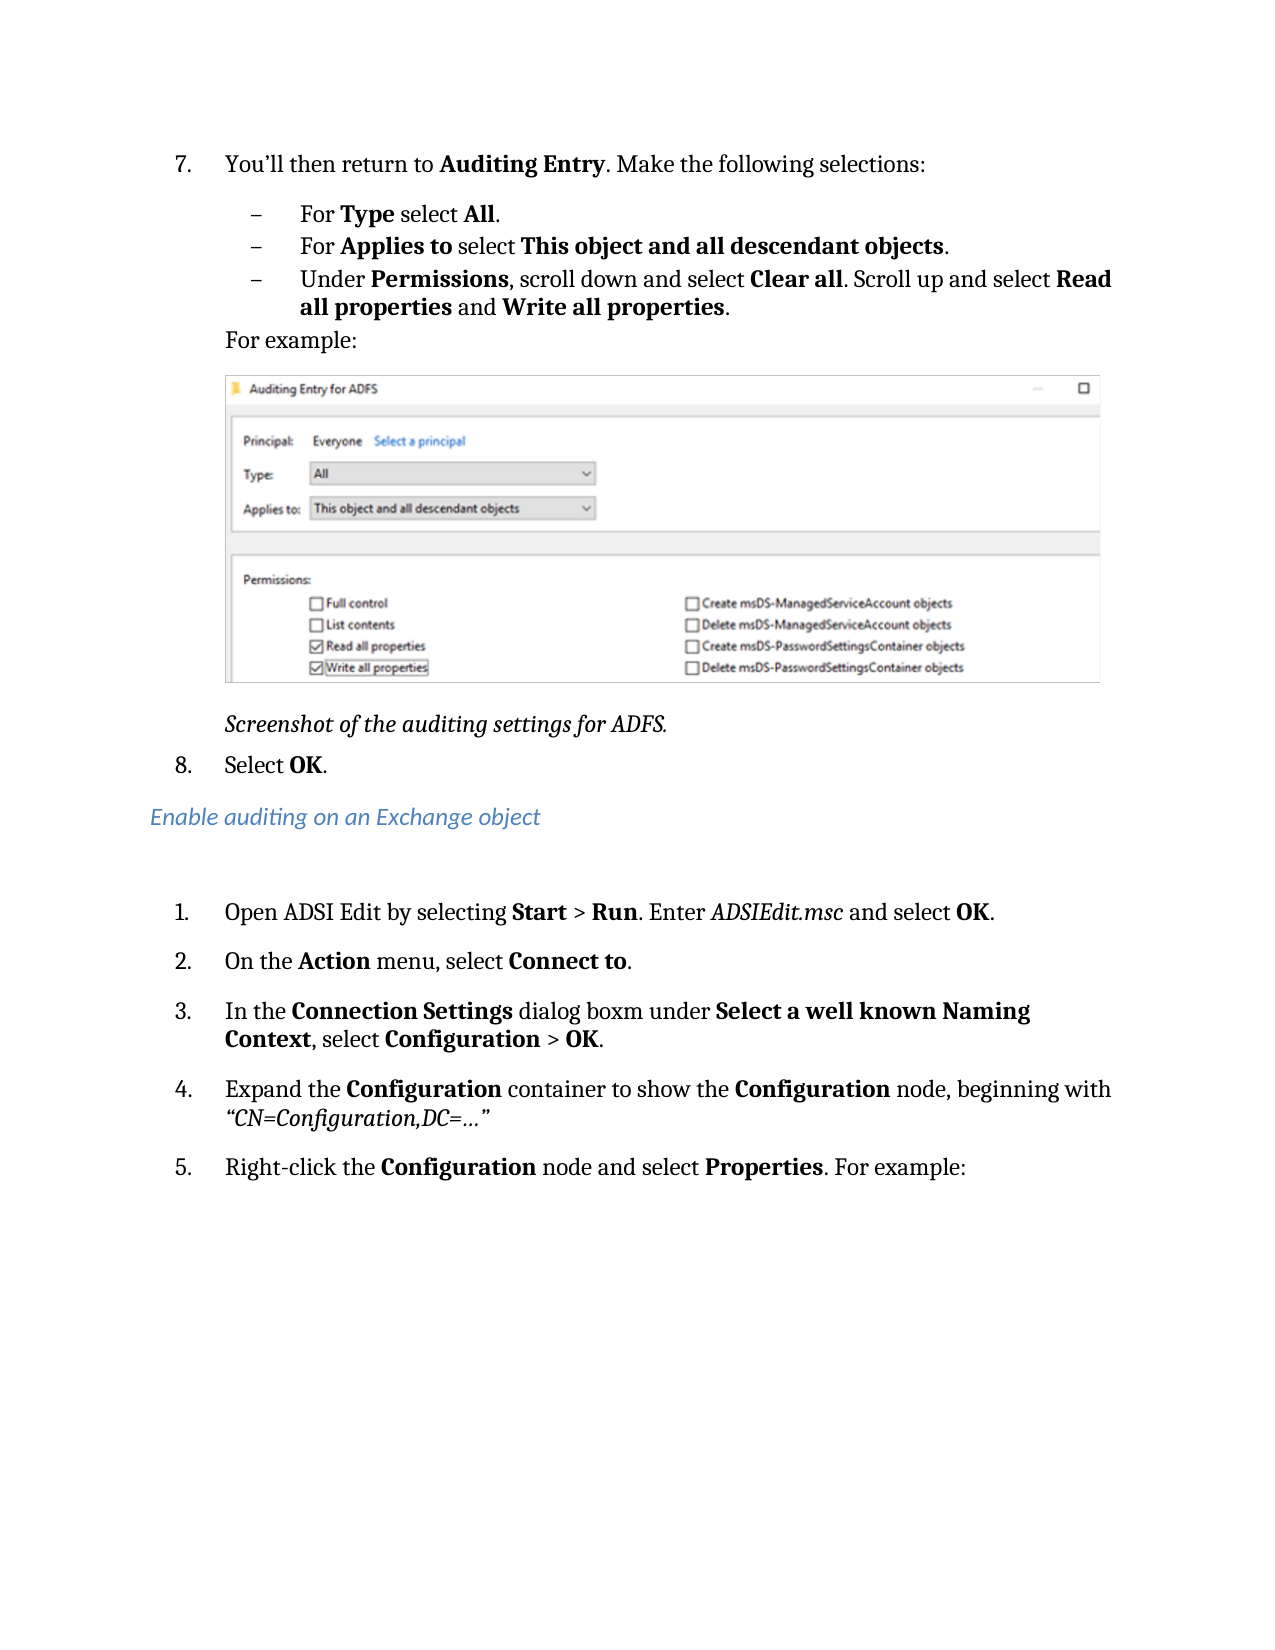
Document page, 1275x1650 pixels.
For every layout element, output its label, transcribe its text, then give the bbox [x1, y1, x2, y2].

list You’ll then return to Auditing Entry. Make the following selections: [175, 150, 1125, 179]
list Expand the Configuration container to show the Configuration node, beginning with “CN=Configuration,DC=…” [175, 1075, 1125, 1132]
list For example: [175, 326, 1125, 354]
list Select OK. [175, 751, 1125, 780]
list For Type select All. [250, 199, 1125, 228]
list Right-click the Configuration node and select Properties. For example: [175, 1153, 1125, 1182]
list Screenshot of the auditing settings for ADFS. [175, 710, 1125, 739]
list In the Connection Settings dialog boxm under Select a well known Naming Context, select Configuration > OK. [175, 997, 1125, 1054]
list Open ADSI Edit by selecting Start > Run. Enter ADSIEdit.msc and select OK. [175, 897, 1125, 926]
list On the Action menu, select Connect to. [175, 947, 1125, 976]
picture [225, 375, 1100, 683]
list Under Permissions, scroll down and select Clear all. Scroll up and select Read all properties and Write all properties. [250, 264, 1125, 322]
subtitle Enable auditing on an Exchange object [150, 801, 1125, 831]
list For Applies to select This object and all descendant objects. [250, 232, 1125, 261]
